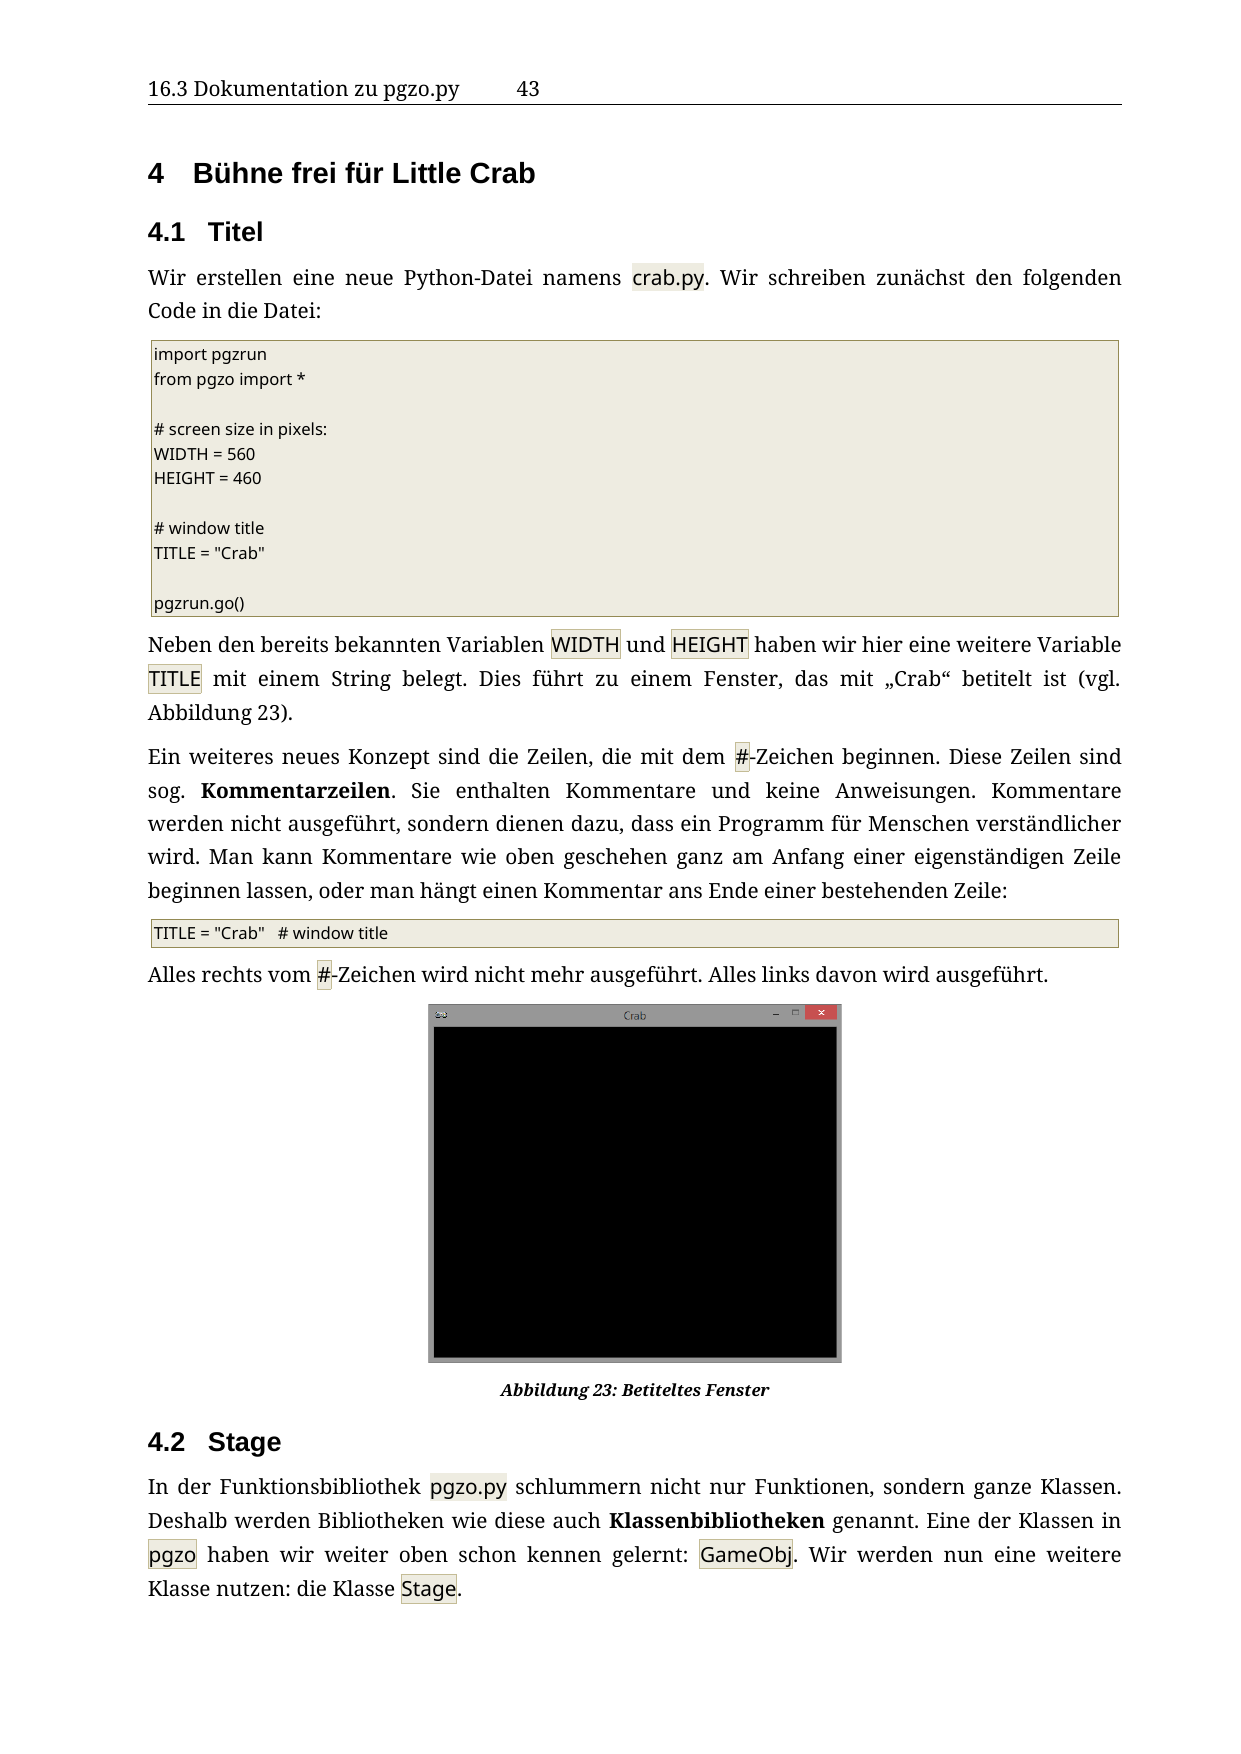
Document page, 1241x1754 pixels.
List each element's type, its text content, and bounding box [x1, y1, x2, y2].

subtitle Titel [148, 216, 1122, 247]
text HEIGHT = 460 [152, 464, 1118, 489]
text # screen size in pixels: [152, 414, 1118, 439]
picture [428, 1004, 842, 1363]
text Alles rechts vom #-Zeichen wird nicht mehr ausgeführt. Alles links davon wird ausgeführt. [332, 960, 1122, 989]
text TITLE = "Crab" [152, 539, 1118, 564]
subtitle Stage [148, 1426, 1122, 1457]
text WIDTH = 560 [152, 439, 1118, 464]
text Ein weiteres neues Konzept sind die Zeilen, die mit dem #-Zeichen beginnen. Diese Zeilen sind sog. Kommentarzeilen. Sie enthalten Kommentare und keine Anweisungen. Kommentare werden nicht ausgeführt, sondern dienen dazu, dass ein Programm für Menschen verständlicher wird. Man kann Kommentare wie oben geschehen ganz am Anfang einer eigenständigen Zeile beginnen lassen, oder man hängt einen Kommentar ans Ende einer bestehenden Zeile: [148, 742, 1122, 904]
text TITLE = "Crab" # window title [152, 920, 1118, 947]
subtitle Bühne frei für Little Crab [148, 156, 1122, 189]
text Abbildung 23: Betiteltes Fenster [148, 1378, 1122, 1401]
text import pgzrun [152, 341, 1118, 365]
text Neben den bereits bekannten Variablen WIDTH und HEIGHT haben wir hier eine weitere Variable TITLE mit einem String belegt. Dies führt zu einem Fenster, das mit „Crab“ betitelt ist (vgl. Abbildung 23). [148, 629, 1122, 727]
text Wir erstellen eine neue Python-Datei namens crab.py. Wir schreiben zunächst den folgenden Code in die Datei: [148, 263, 1122, 325]
text pgzrun.go() [152, 589, 1118, 616]
text from pgzo import * [152, 365, 1118, 390]
text # window title [152, 514, 1118, 539]
text In der Funktionsbibliothek pgzo.py schlummern nicht nur Funktionen, sondern ganze Klassen. Deshalb werden Bibliotheken wie diese auch Klassenbibliotheken genannt. Eine der Klassen in pgzo haben wir weiter oben schon kennen gelernt: GameObj. Wir werden nun eine weitere Klasse nutzen: die Klasse Stage. [148, 1472, 1122, 1603]
